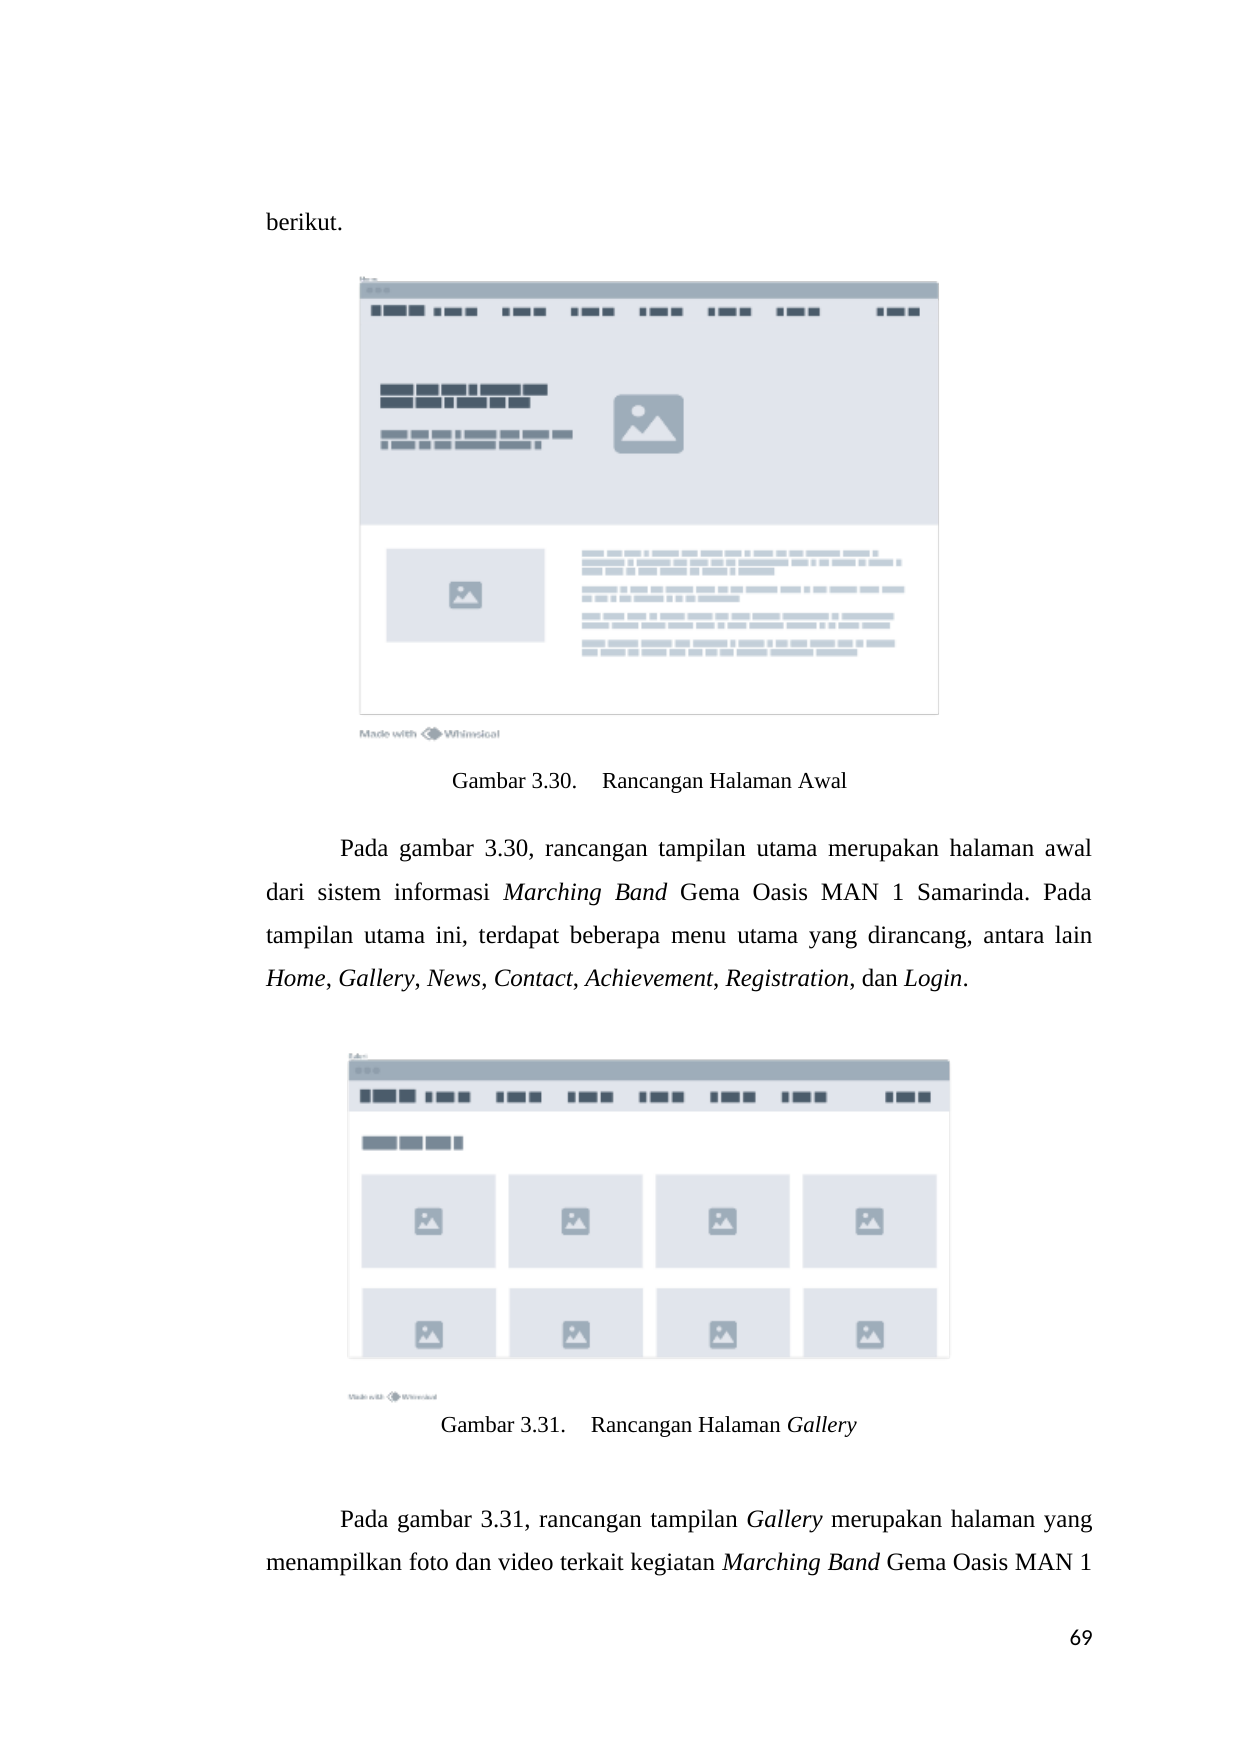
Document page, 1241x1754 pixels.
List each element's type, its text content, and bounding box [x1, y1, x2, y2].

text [266, 207, 1092, 236]
list Rancangan Halaman Awal [207, 768, 1092, 794]
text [266, 1504, 1092, 1576]
text Pada gambar 3.30, rancangan tampilan utama merupakan halaman awal dari sistem informasi Marching Band Gema Oasis MAN 1 Samarinda. Pada tampilan utama ini, terdapat beberapa menu utama yang dirancang, antara lain Home, Gallery, News, Contact, Achievement, Registration, dan Login. [266, 833, 1092, 992]
picture [329, 250, 970, 754]
picture [329, 1032, 970, 1412]
list Rancangan Halaman Gallery [207, 1412, 1092, 1438]
